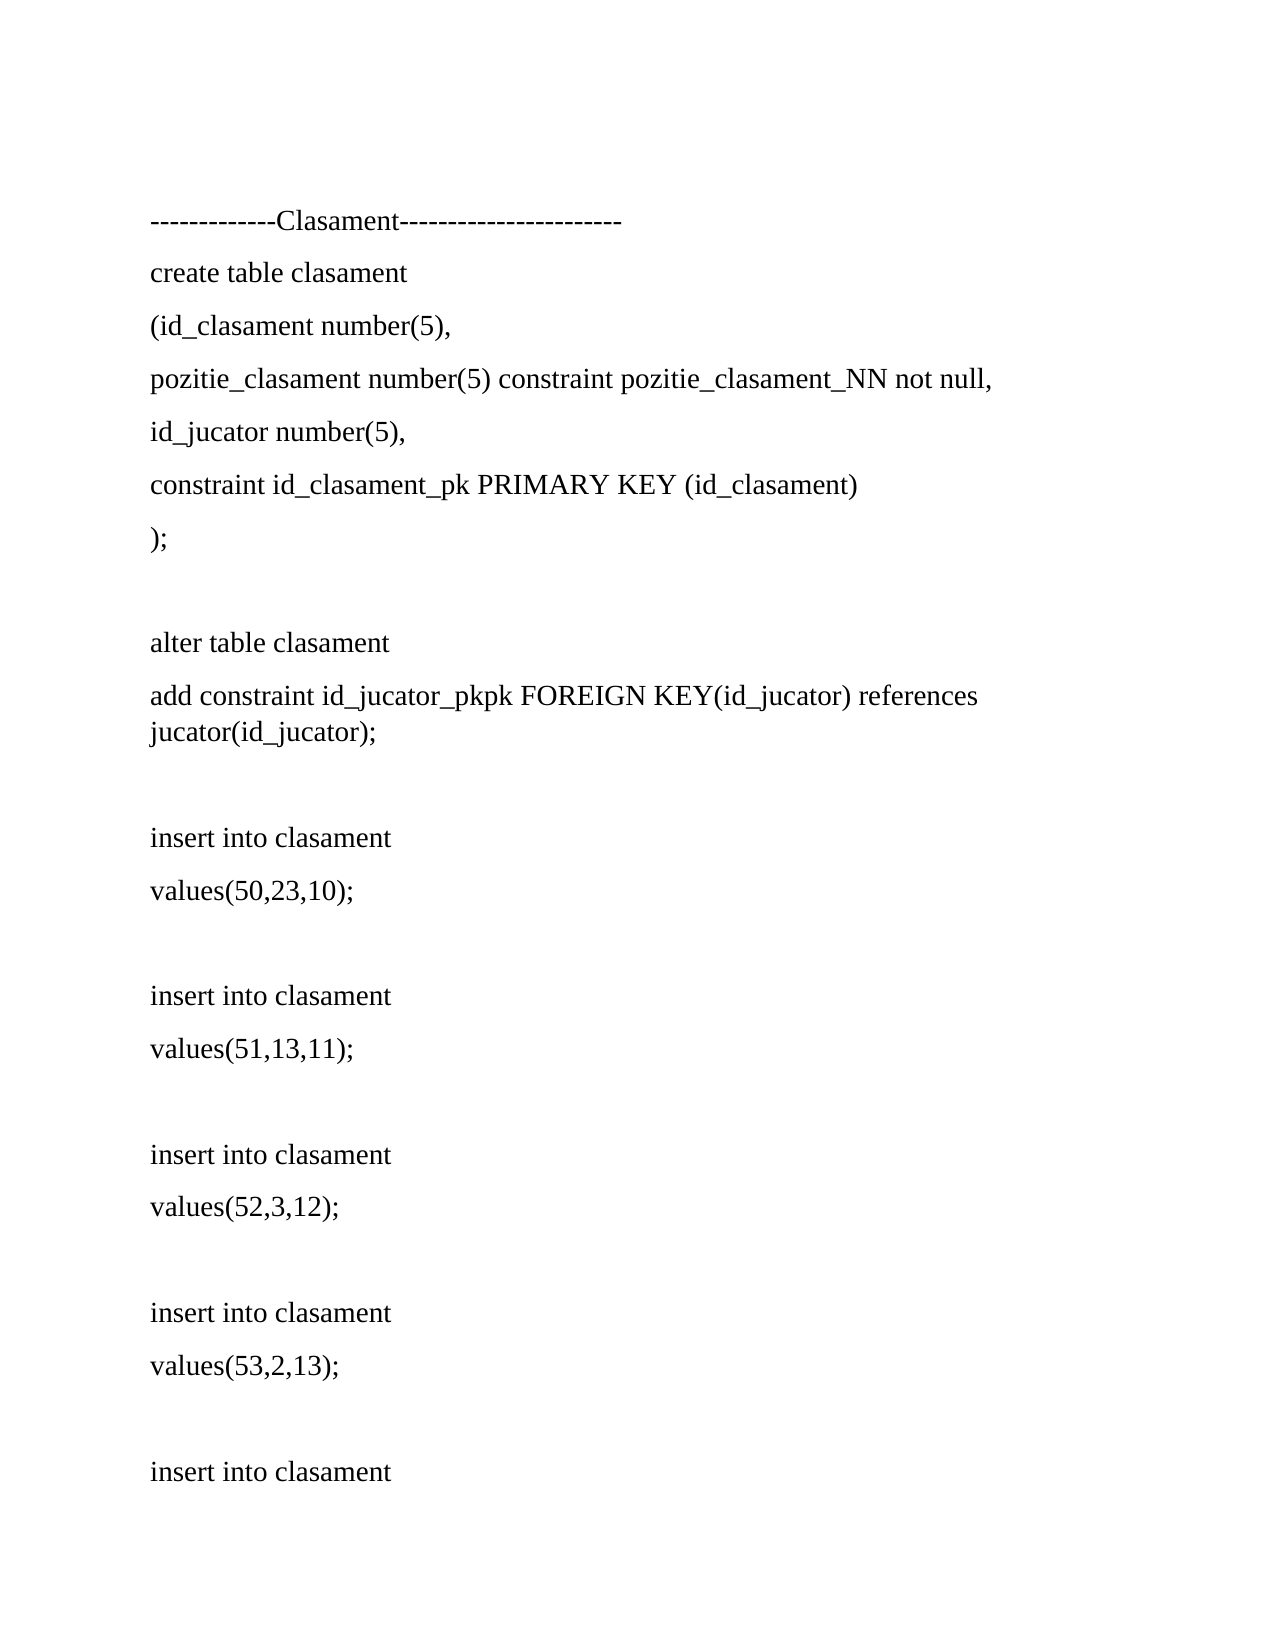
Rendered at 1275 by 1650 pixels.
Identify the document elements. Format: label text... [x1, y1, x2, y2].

text values(51,13,11); [150, 1031, 1125, 1065]
text insert into clasament [150, 1137, 1125, 1170]
text alter table clasament [150, 625, 1125, 659]
text insert into clasament [150, 978, 1125, 1012]
text insert into clasament [150, 1295, 1125, 1329]
text values(50,23,10); [150, 873, 1125, 906]
text insert into clasament [150, 1454, 1125, 1487]
text pozitie_clasament number(5) constraint pozitie_clasament_NN not null, [150, 361, 1125, 395]
text (id_clasament number(5), [150, 308, 1125, 342]
text create table clasament [150, 256, 1125, 289]
text values(52,3,12); [150, 1189, 1125, 1223]
text id_jucator number(5), [150, 414, 1125, 448]
text add constraint id_jucator_pkpk FOREIGN KEY(id_jucator) references jucator(id_jucator); [150, 678, 1125, 748]
text insert into clasament [150, 820, 1125, 853]
text -------------Clasament----------------------- [150, 203, 1125, 236]
text constraint id_clasament_pk PRIMARY KEY (id_clasament) [150, 467, 1125, 500]
text ); [150, 520, 1125, 553]
text values(53,2,13); [150, 1348, 1125, 1382]
